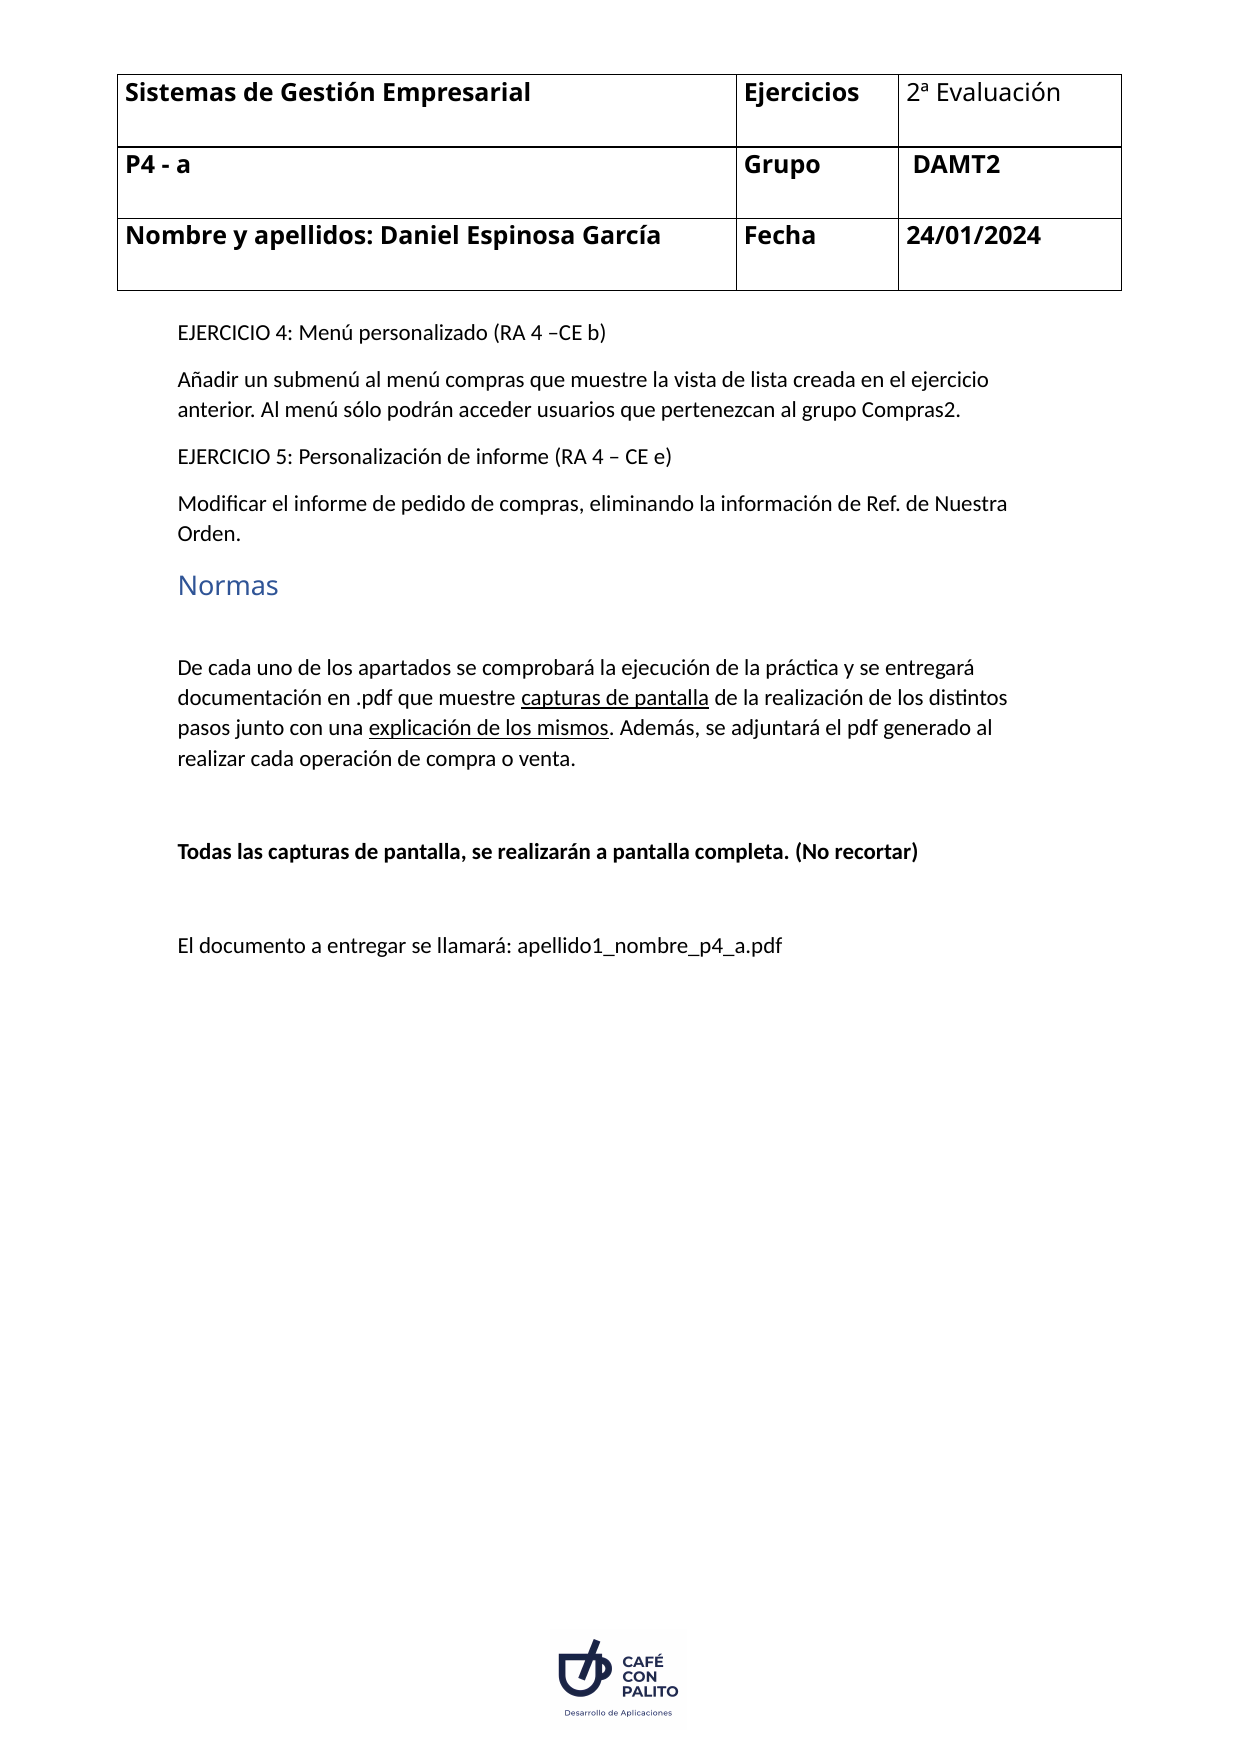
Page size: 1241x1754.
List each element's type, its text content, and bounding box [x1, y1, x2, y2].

text EJERCICIO 5: Personalización de informe (RA 4 – CE e) [177, 442, 1063, 471]
text Añadir un submenú al menú compras que muestre la vista de lista creada en el ejercicio anterior. Al menú sólo podrán acceder usuarios que pertenezcan al grupo Compras2. [177, 365, 1063, 424]
text Todas las capturas de pantalla, se realizarán a pantalla completa. (No recortar) [177, 837, 1063, 866]
text El documento a entregar se llamará: apellido1_nombre_p4_a.pdf [177, 931, 1063, 959]
text EJERCICIO 4: Menú personalizado (RA 4 –CE b) [177, 318, 1063, 347]
picture [549, 1629, 688, 1730]
text Modificar el informe de pedido de compras, eliminando la información de Ref. de Nuestra Orden. [177, 489, 1063, 548]
subtitle Normas [177, 566, 1063, 603]
text De cada uno de los apartados se comprobará la ejecución de la práctica y se entregará documentación en .pdf que muestre capturas de pantalla de la realización de los distintos pasos junto con una explicación de los mismos. Además, se adjuntará el pdf generado al realizar cada operación de compra o venta. [177, 653, 1063, 772]
